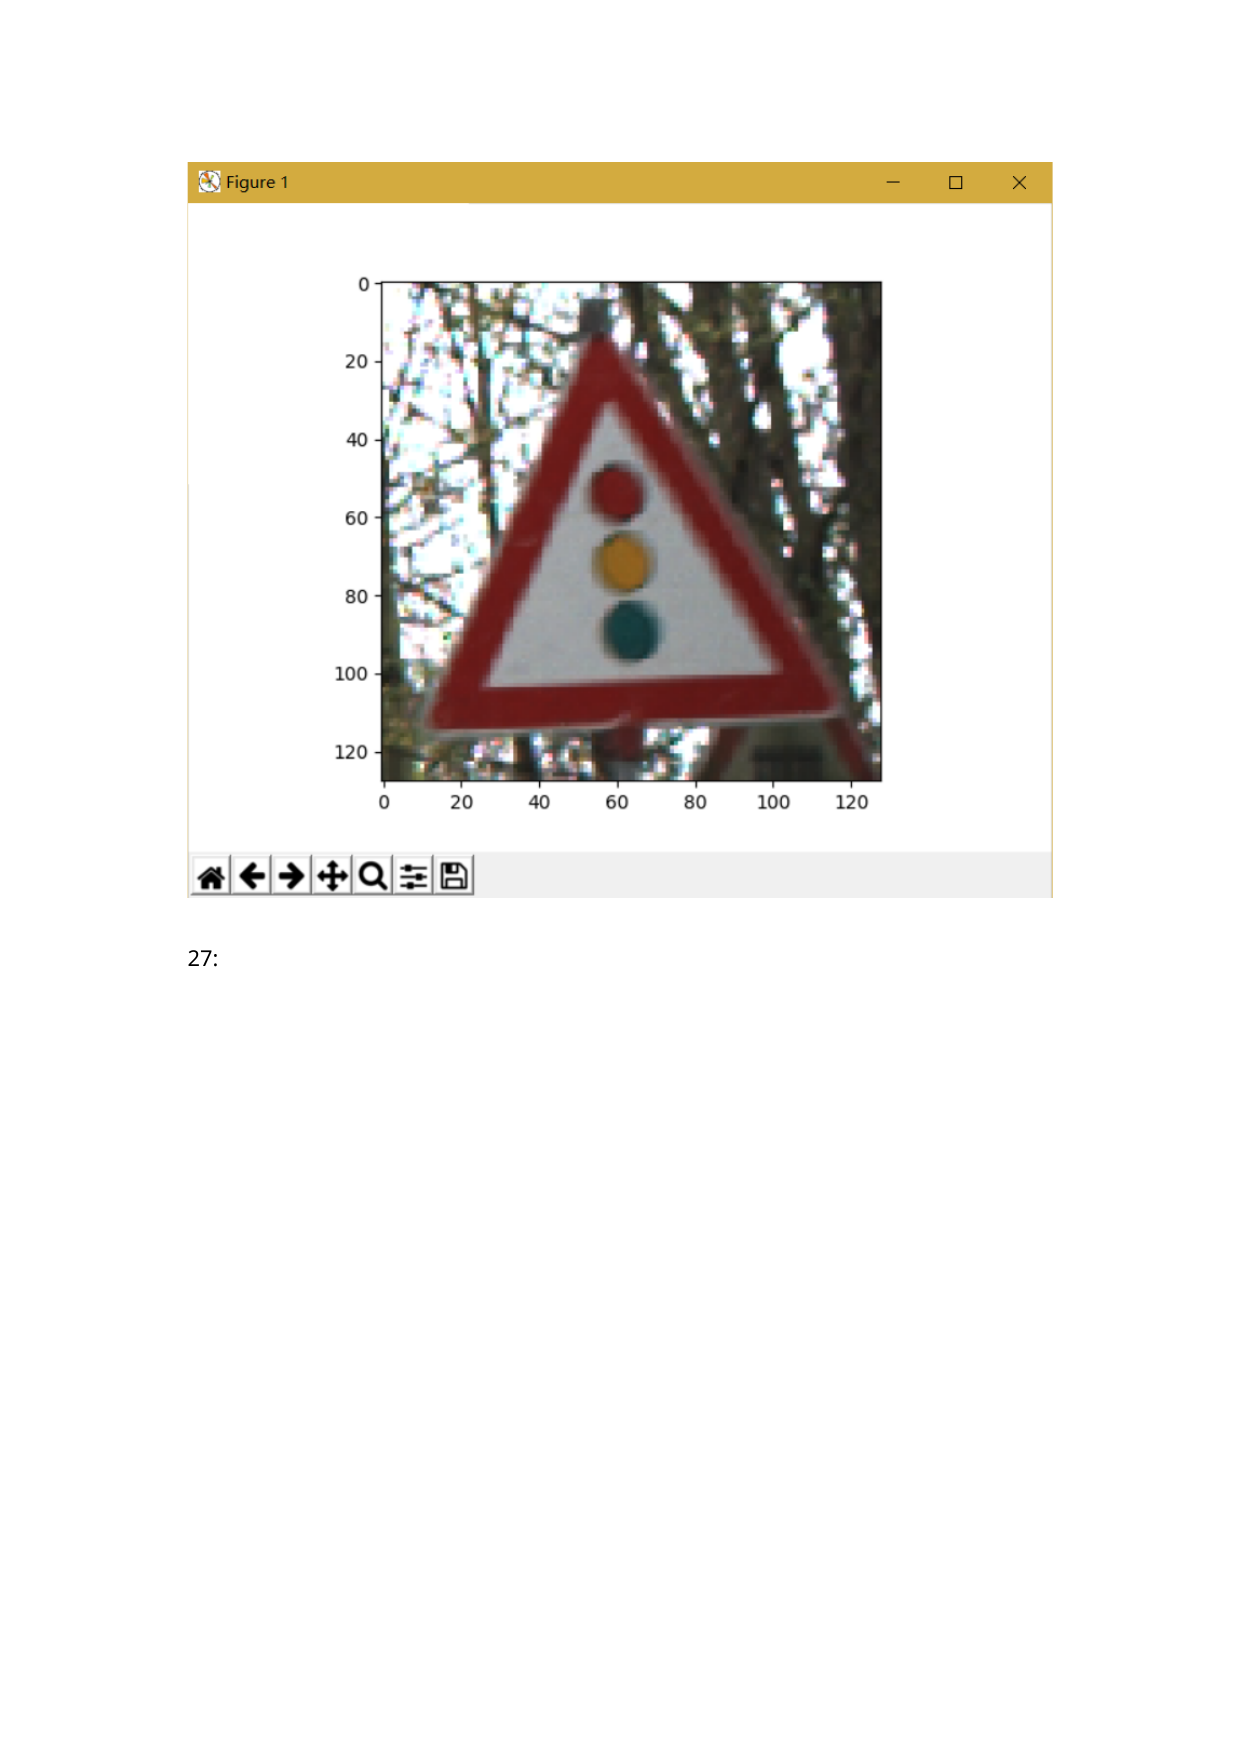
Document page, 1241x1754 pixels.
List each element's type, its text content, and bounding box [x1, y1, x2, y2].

picture [187, 162, 1053, 898]
text 27: [187, 942, 1053, 974]
